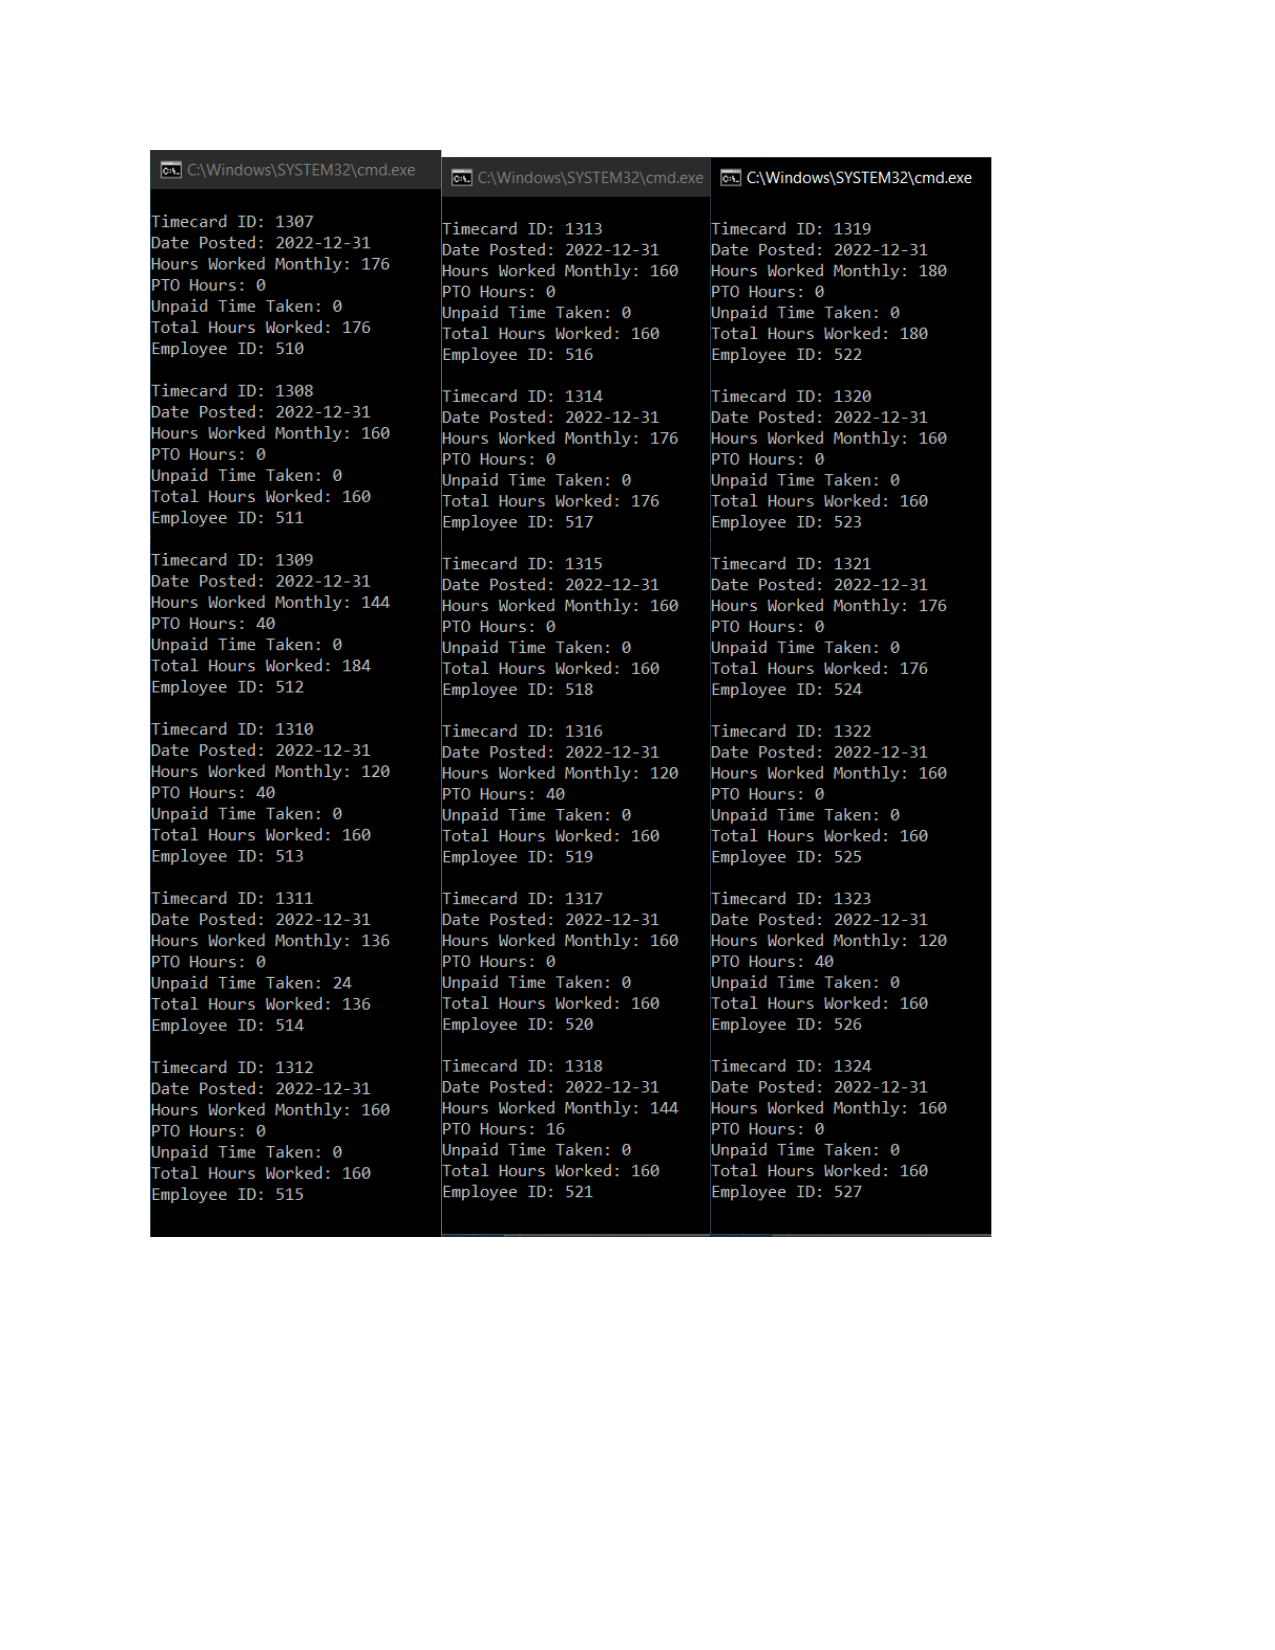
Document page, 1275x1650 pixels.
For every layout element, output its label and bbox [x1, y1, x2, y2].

picture [150, 150, 992, 1237]
